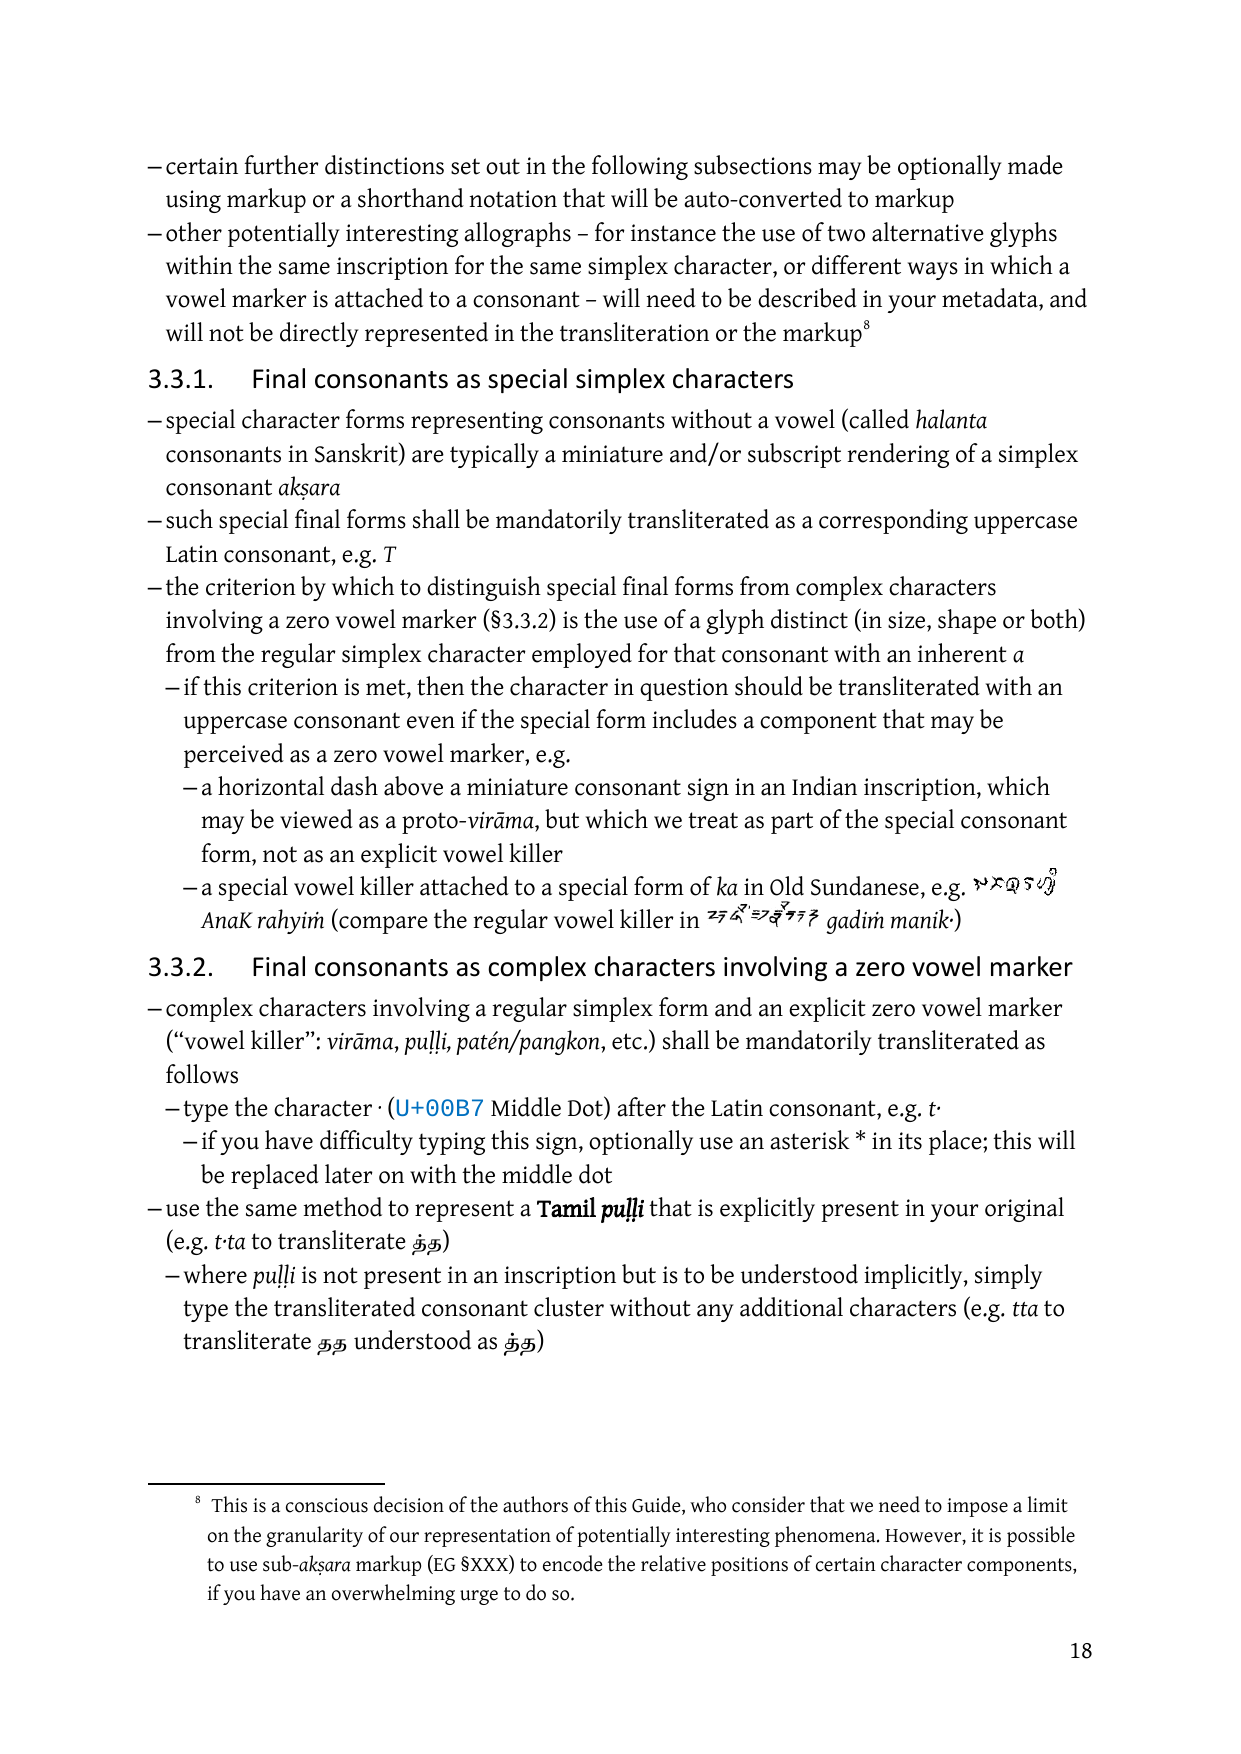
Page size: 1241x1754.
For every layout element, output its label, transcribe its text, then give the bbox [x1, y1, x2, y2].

subtitle Final consonants as special simplex characters [148, 360, 1092, 396]
list a horizontal dash above a miniature consonant sign in an Indian inscription, which may be viewed as a proto-virāma, but which we treat as part of the special consonant form, not as an explicit vowel killer [183, 769, 1092, 869]
list if you have difficulty typing this sign, optionally use an asterisk * in its place; this will be replaced later on with the middle dot [183, 1123, 1092, 1190]
list special character forms representing consonants without a vowel (called halanta consonants in Sanskrit) are typically a miniature and/or subscript rendering of a simplex consonant akṣara [148, 402, 1092, 502]
list use the same method to represent a Tamil puḷḷi that is explicitly present in your original (e.g. t·ta to transliterate த்த) [148, 1190, 1092, 1256]
list if this criterion is met, then the character in question should be transliterated with an uppercase consonant even if the special form includes a component that may be perceived as a zero vowel marker, e.g. [165, 669, 1092, 769]
picture [971, 868, 1058, 896]
picture [705, 899, 822, 929]
list complex characters involving a regular simplex form and an explicit zero vowel marker (“vowel killer”: virāma, puḷḷi, patén/pangkon, etc.) shall be mandatorily transliterated as follows [148, 990, 1092, 1090]
list such special final forms shall be mandatorily transliterated as a corresponding uppercase Latin consonant, e.g. T [148, 502, 1092, 569]
list where puḷḷi is not present in an inscription but is to be understood implicitly, simply type the transliterated consonant cluster without any additional characters (e.g. tta to transliterate தத understood as த்த) [165, 1256, 1092, 1356]
list type the character · (U+00B7 Middle Dot) after the Latin consonant, e.g. t· [165, 1090, 1092, 1123]
list certain further distinctions set out in the following subsections may be optionally made using markup or a shorthand notation that will be auto-converted to markup [148, 148, 1092, 214]
list other potentially interesting allographs – for instance the use of two alternative glyphs within the same inscription for the same simplex character, or different ways in which a vowel marker is attached to a consonant – will need to be described in your metadata, and will not be directly represented in the transliteration or the markup [148, 214, 1092, 348]
list the criterion by which to distinguish special final forms from complex characters involving a zero vowel marker (§3.3.2) is the use of a glyph distinct (in size, shape or both) from the regular simplex character employed for that consonant with an inherent a [148, 569, 1092, 669]
list a special vowel killer attached to a special form of ka in Old Sundanese, e.g. AnaK rahyiṁ (compare the regular vowel killer in gadiṁ manik·) [183, 869, 1092, 935]
subtitle Final consonants as complex characters involving a zero vowel marker [148, 948, 1092, 983]
